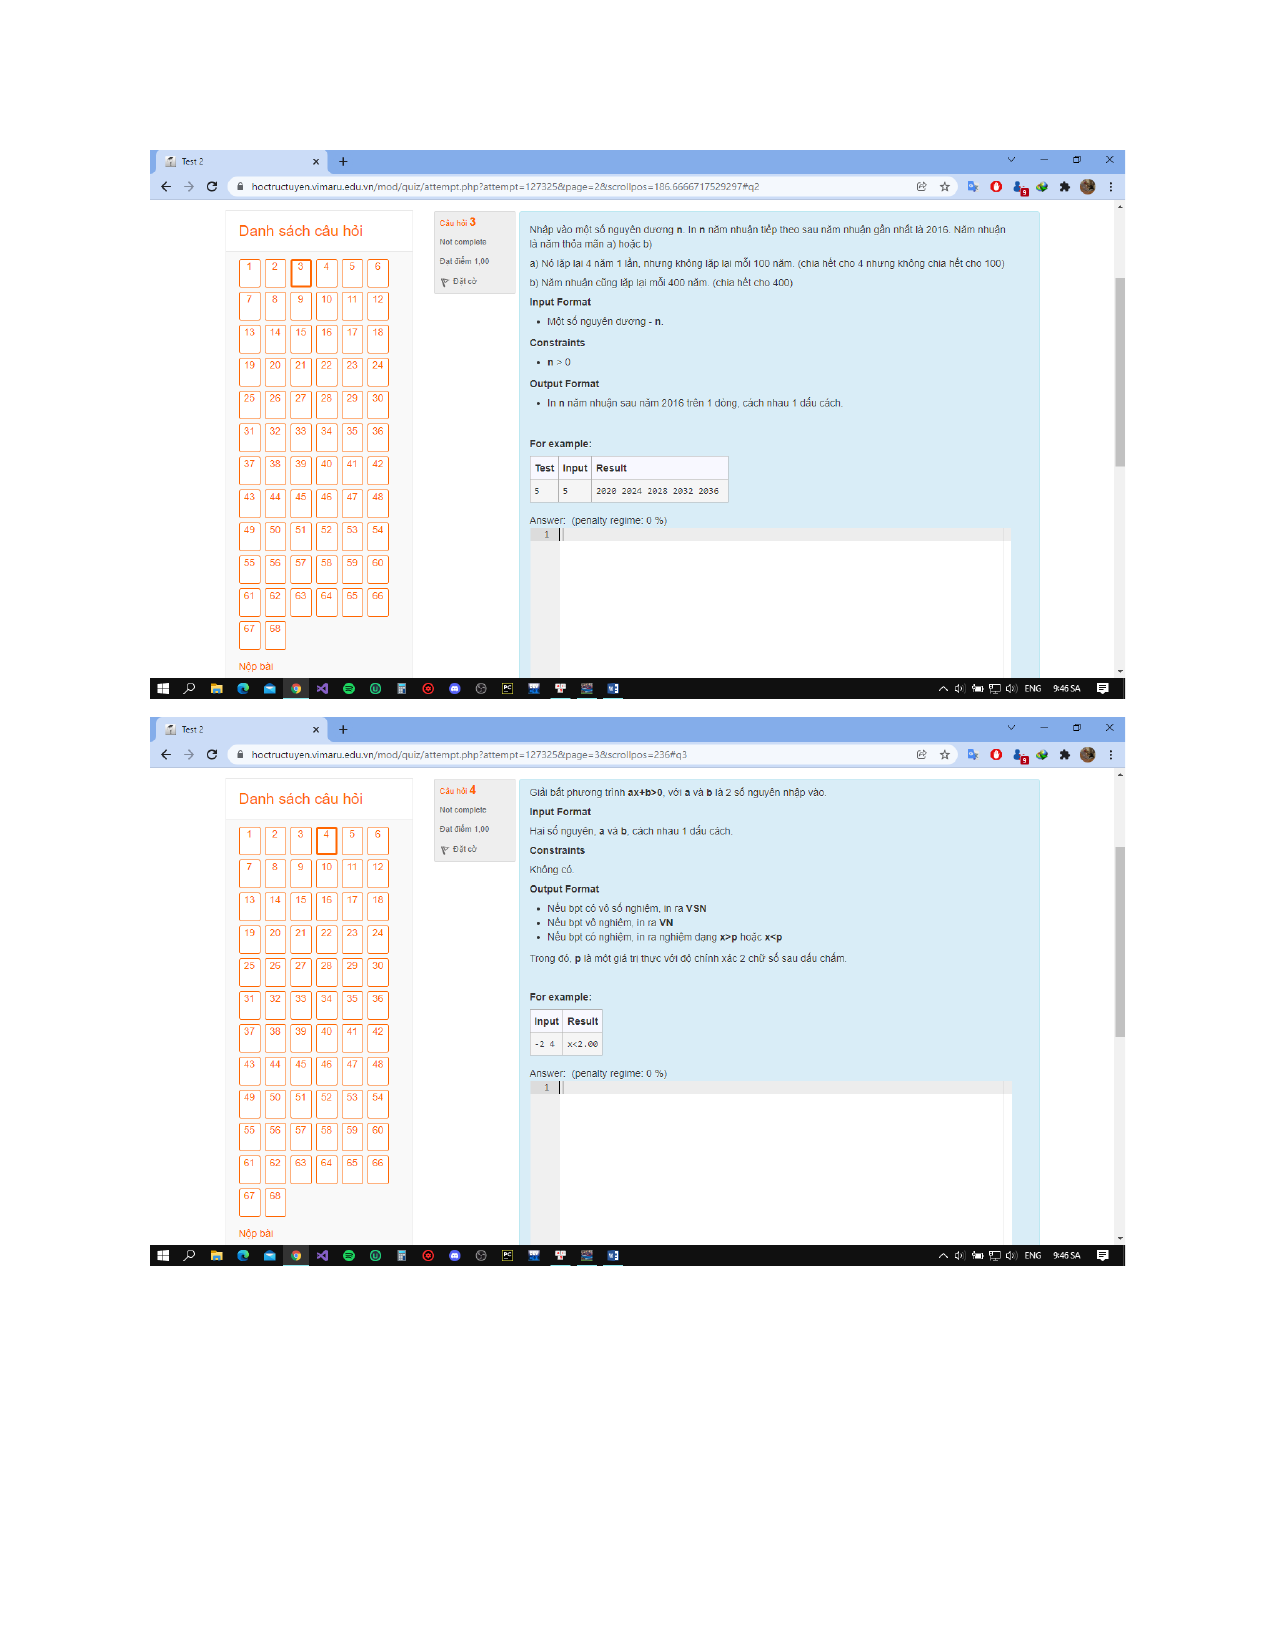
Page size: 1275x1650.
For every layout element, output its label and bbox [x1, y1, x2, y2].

picture [150, 150, 1125, 699]
picture [150, 717, 1125, 1266]
